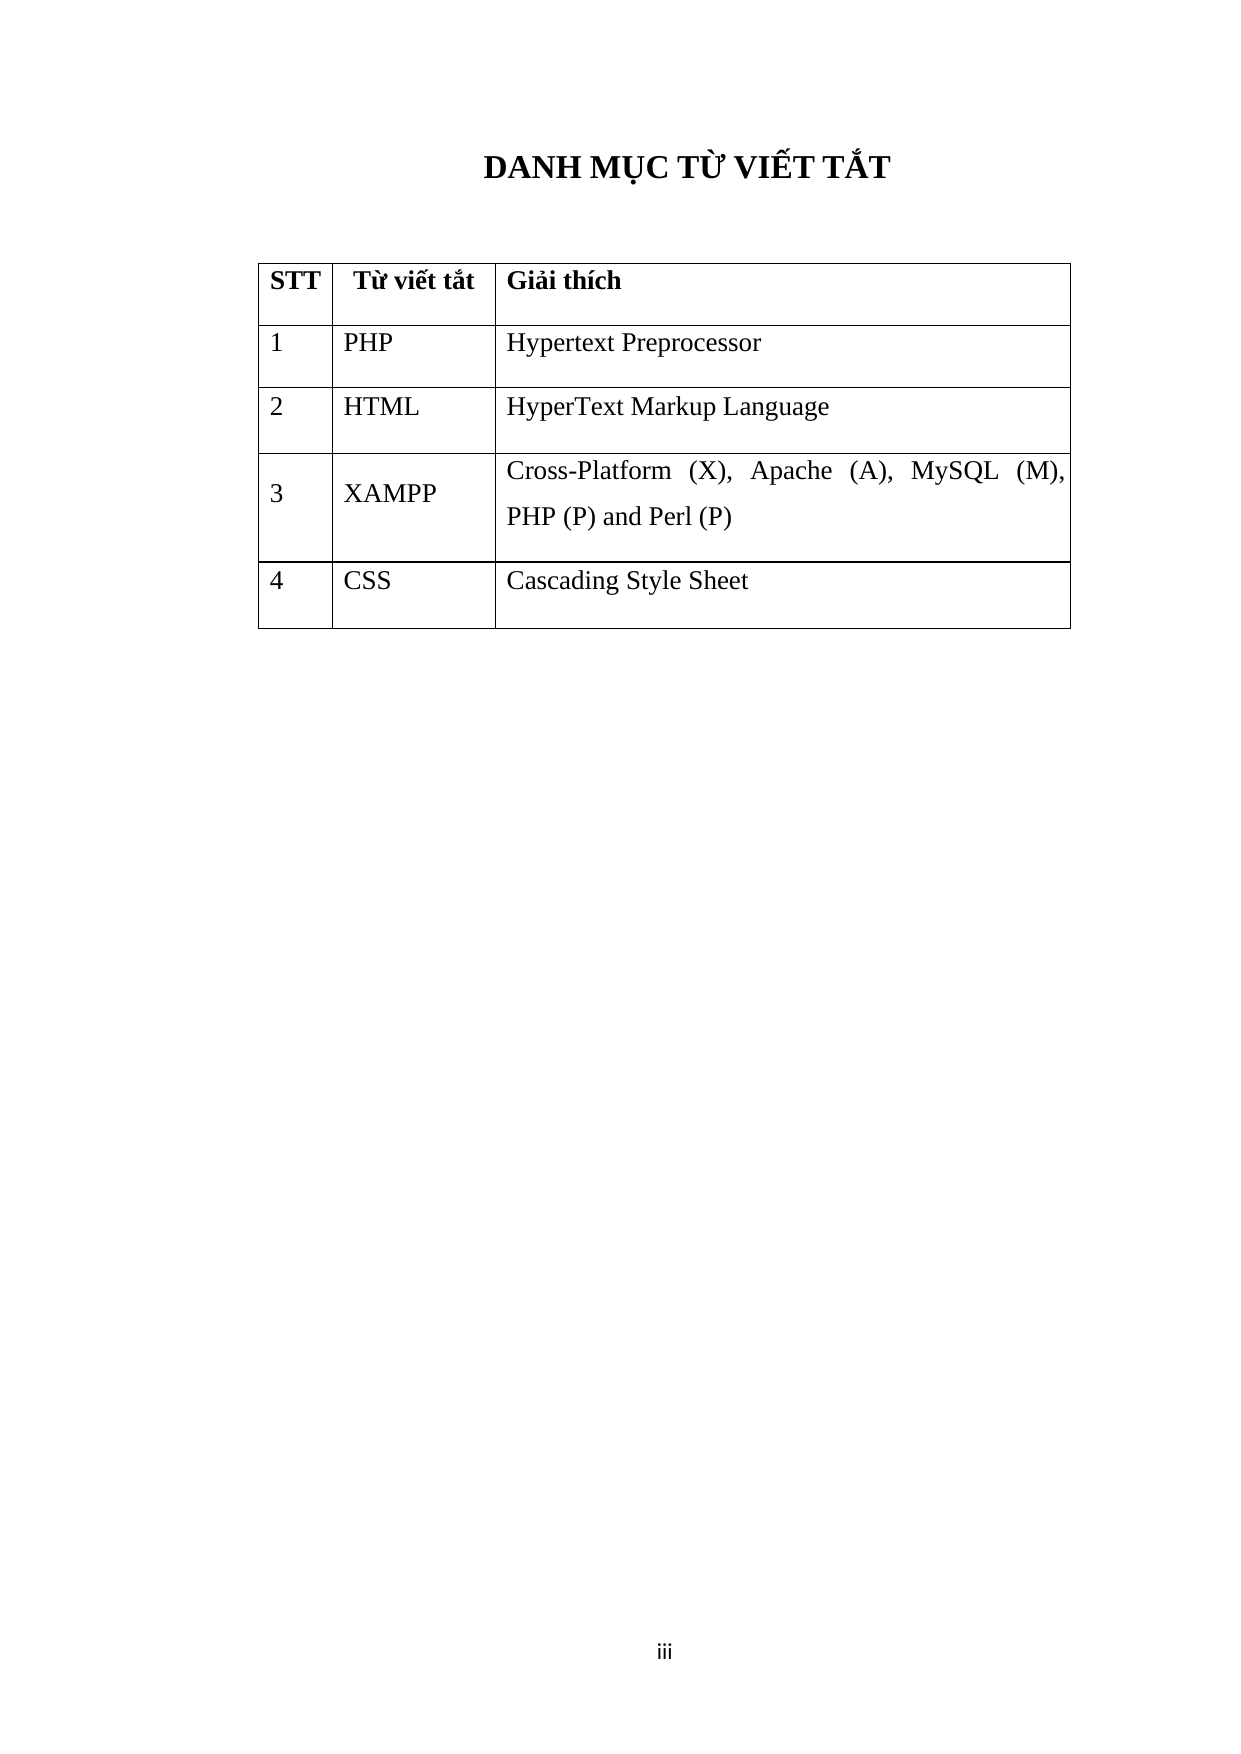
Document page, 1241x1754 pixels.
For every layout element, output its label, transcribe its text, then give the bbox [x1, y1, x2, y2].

table_cell 4 [259, 563, 332, 627]
table_cell Hypertext Preprocessor [496, 326, 1070, 387]
table_cell HTML [333, 388, 495, 453]
table_cell 3 [259, 454, 332, 561]
table_cell XAMPP [333, 454, 495, 561]
table_cell PHP [333, 326, 495, 387]
table_cell 1 [259, 326, 332, 387]
table_header Từ viết tắt [333, 264, 495, 325]
table_cell 2 [259, 388, 332, 453]
table_header STT [259, 264, 332, 325]
table_cell Cascading Style Sheet [496, 563, 1070, 627]
table_header Giải thích [496, 264, 1070, 325]
table_cell CSS [333, 563, 495, 627]
table_cell HyperText Markup Language [496, 388, 1070, 453]
table_cell Cross-Platform (X), Apache (A), MySQL (M), PHP (P) and Perl (P) [496, 454, 1070, 561]
subtitle DANH MỤC TỪ VIẾT TẮT [252, 148, 1122, 186]
